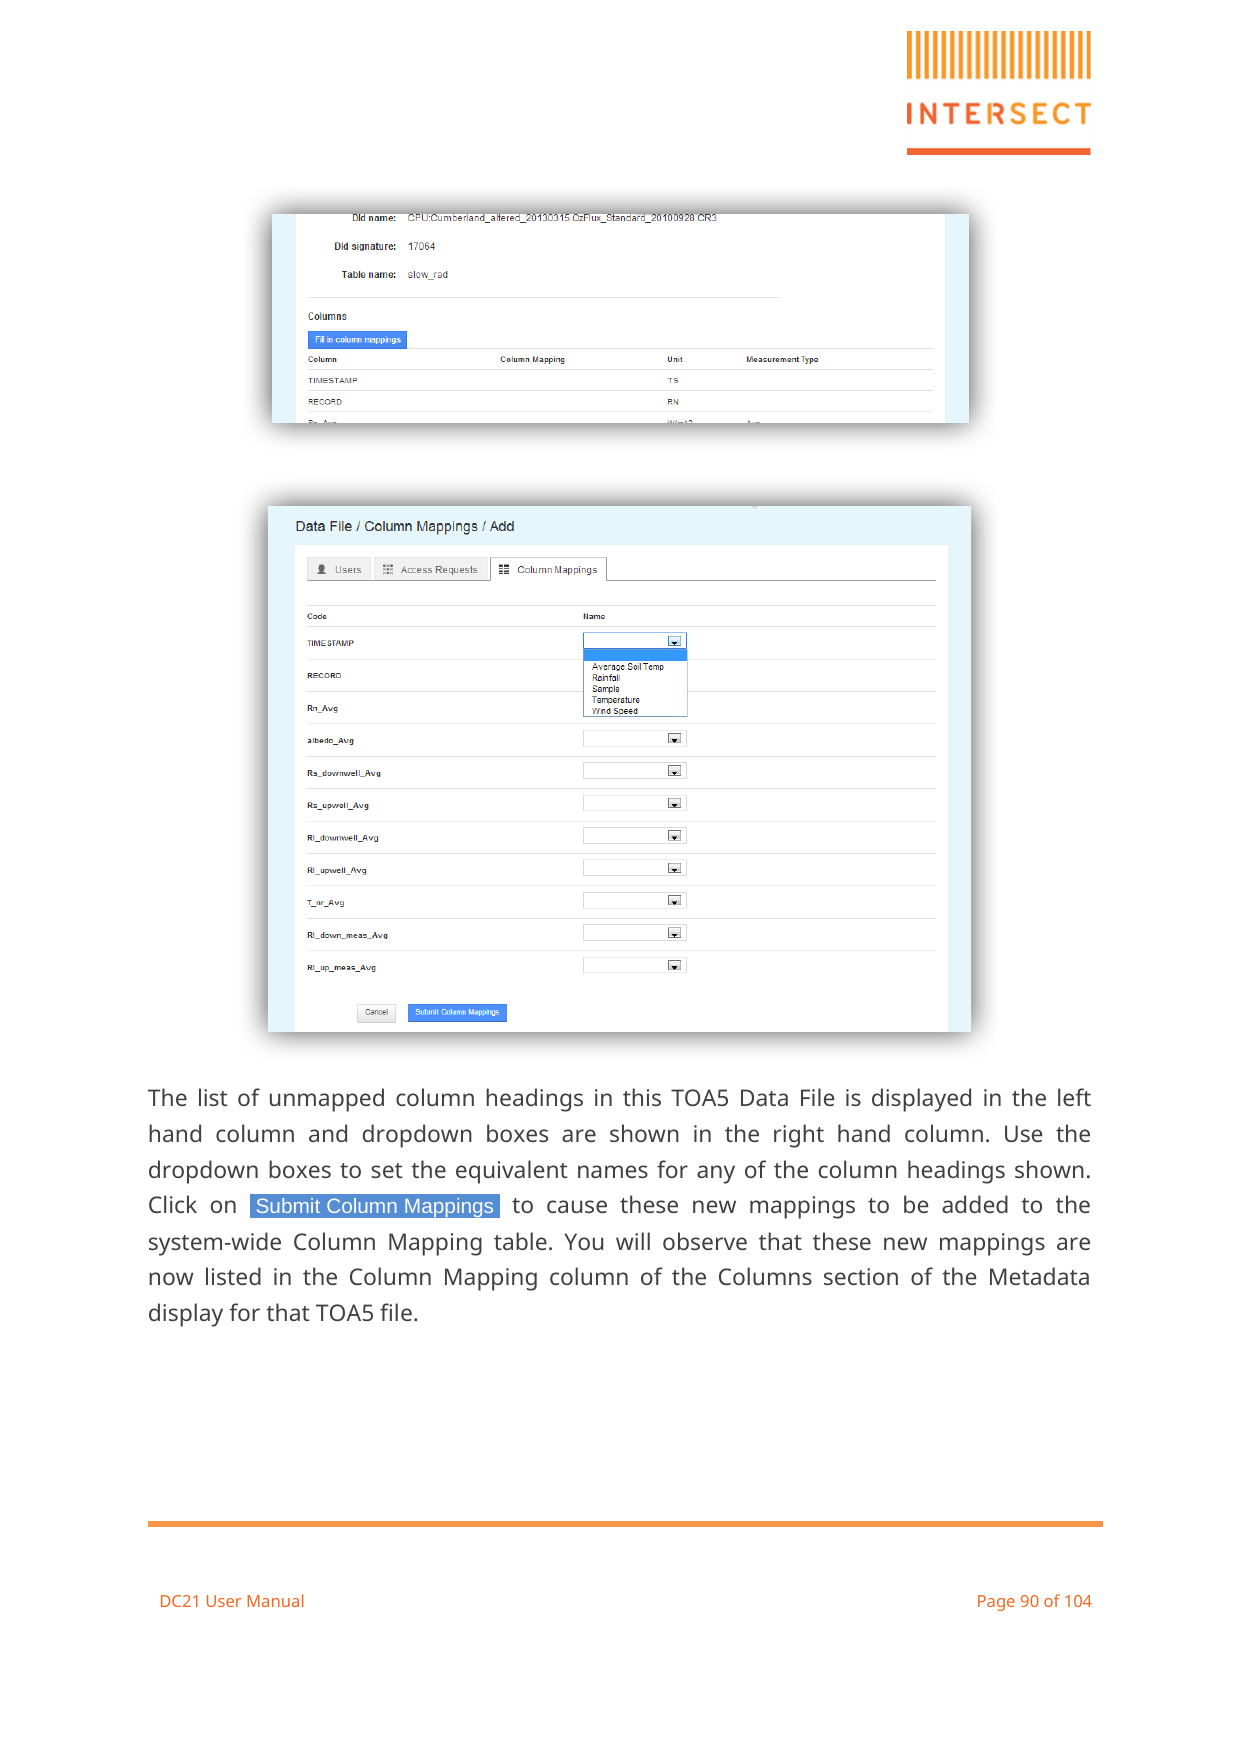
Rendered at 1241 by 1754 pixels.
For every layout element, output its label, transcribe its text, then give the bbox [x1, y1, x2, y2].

text The list of unmapped column headings in this TOA5 Data File is displayed in the left hand column and dropdown boxes are shown in the right hand column. Use the dropdown boxes to set the equivalent names for any of the column headings shown. Click on Submit Column Mappings to cause these new mappings to be added to the system-wide Column Mapping table. You will observe that these new mappings are now listed in the Column Mapping column of the Columns section of the Metadata display for that TOA5 file. [148, 1082, 1092, 1328]
picture [272, 214, 969, 423]
picture [905, 29, 1093, 157]
picture [267, 506, 972, 1032]
